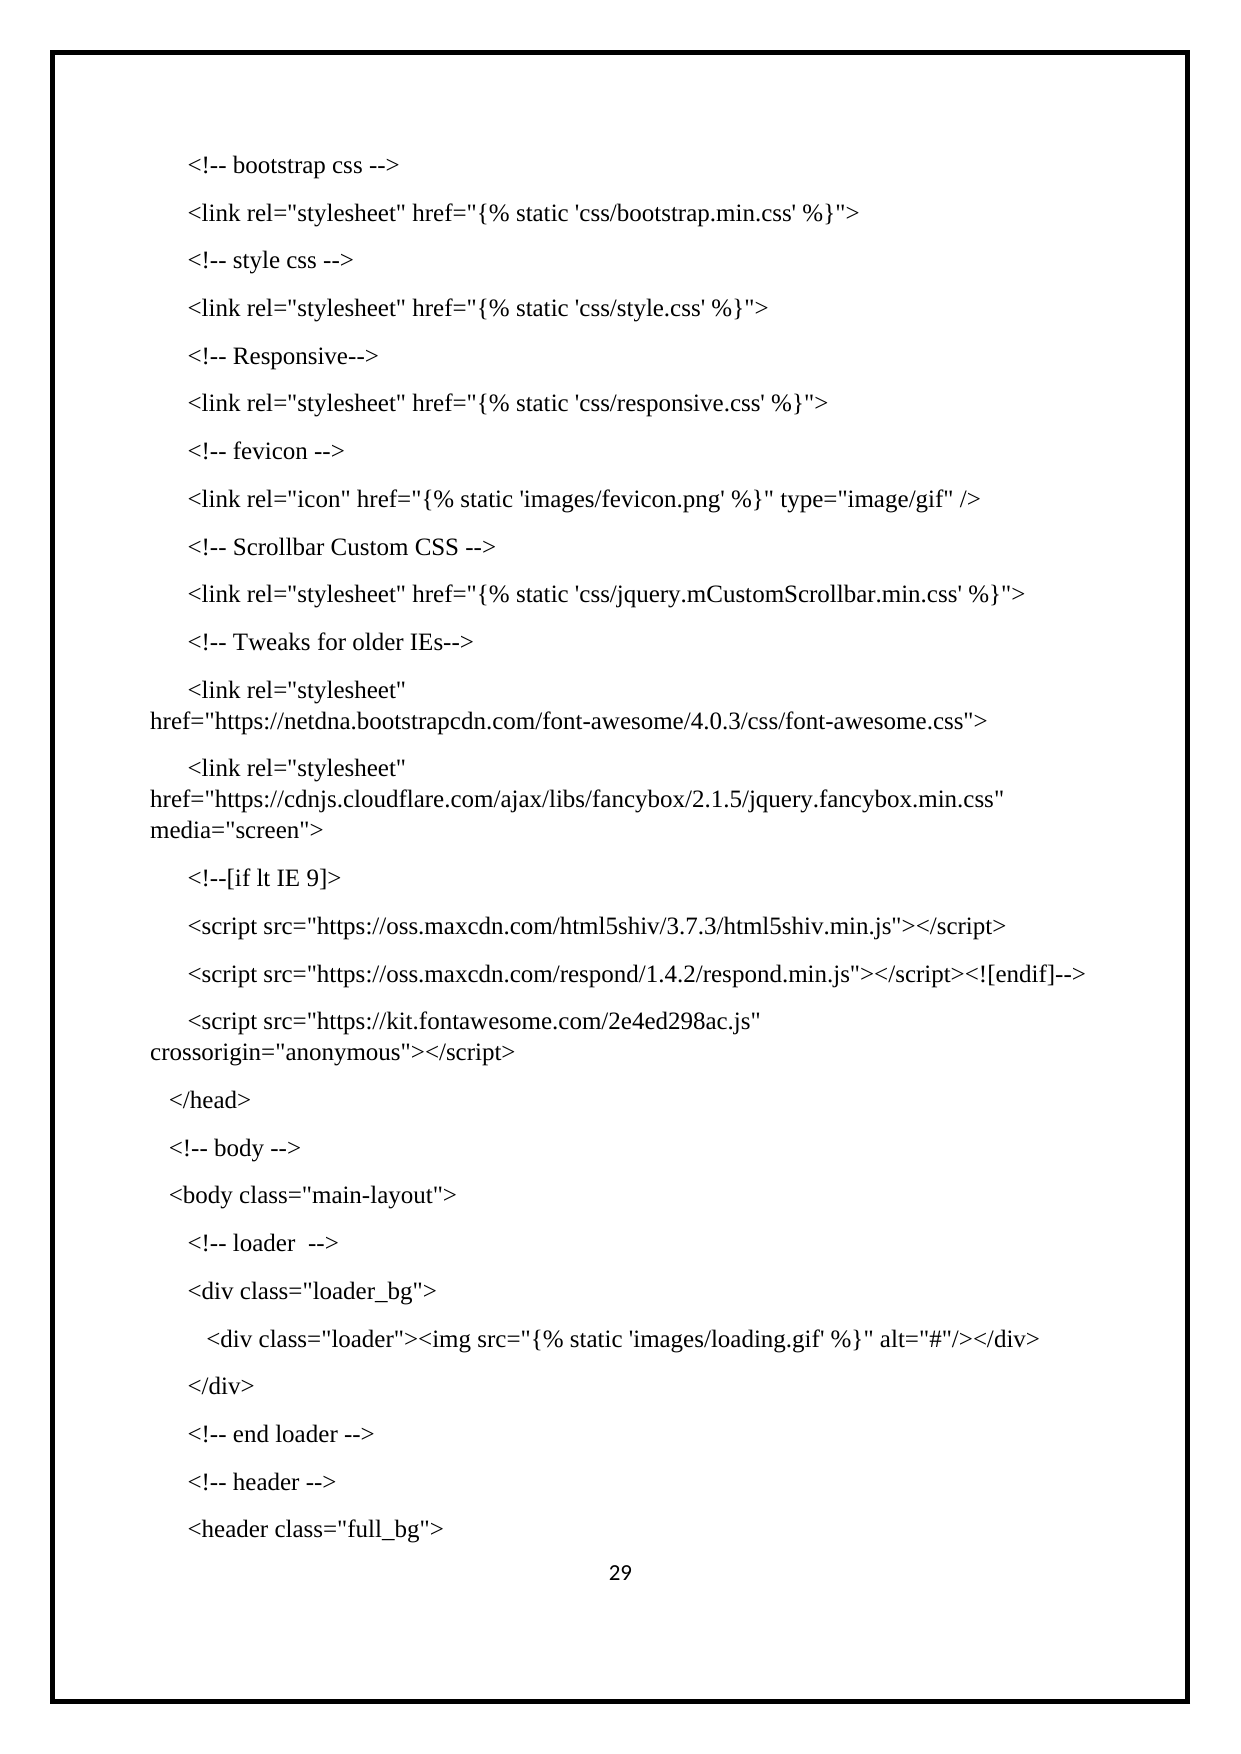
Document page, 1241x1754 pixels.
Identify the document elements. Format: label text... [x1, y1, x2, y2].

text <!--[if lt IE 9]> [150, 863, 1090, 892]
text <!-- Responsive--> [150, 341, 1090, 369]
text <script src="https://oss.maxcdn.com/html5shiv/3.7.3/html5shiv.min.js"></script> [150, 911, 1090, 940]
text <!-- fevicon --> [150, 436, 1090, 465]
text <!-- body --> [150, 1133, 1090, 1162]
text <div class="loader"><img src="{% static 'images/loading.gif' %}" alt="#"/></div> [150, 1324, 1090, 1352]
text <link rel="stylesheet" href="{% static 'css/bootstrap.min.css' %}"> [150, 198, 1090, 226]
text <!-- loader --> [150, 1228, 1090, 1257]
text <!-- bootstrap css --> [150, 150, 1090, 179]
text <link rel="stylesheet" href="{% static 'css/responsive.css' %}"> [150, 388, 1090, 417]
text </head> [150, 1085, 1090, 1114]
text <!-- Scrollbar Custom CSS --> [150, 532, 1090, 560]
text <!-- Tweaks for older IEs--> [150, 627, 1090, 656]
text <link rel="stylesheet" href="{% static 'css/jquery.mCustomScrollbar.min.css' %}"> [150, 579, 1090, 608]
text <link rel="icon" href="{% static 'images/fevicon.png' %}" type="image/gif" /> [150, 484, 1090, 513]
text <!-- style css --> [150, 245, 1090, 274]
text <header class="full_bg"> [150, 1514, 1090, 1543]
text <script src="https://oss.maxcdn.com/respond/1.4.2/respond.min.js"></script><![endif]--> [150, 959, 1090, 987]
text <link rel="stylesheet" href="https://netdna.bootstrapcdn.com/font-awesome/4.0.3/css/font-awesome.css"> [150, 675, 1090, 734]
text </div> [150, 1371, 1090, 1400]
text <!-- header --> [150, 1467, 1090, 1496]
text <script src="https://kit.fontawesome.com/2e4ed298ac.js" crossorigin="anonymous"></script> [150, 1006, 1090, 1066]
text <body class="main-layout"> [150, 1181, 1090, 1209]
text <link rel="stylesheet" href="https://cdnjs.cloudflare.com/ajax/libs/fancybox/2.1.5/jquery.fancybox.min.css" media="screen"> [150, 753, 1090, 844]
text <!-- end loader --> [150, 1419, 1090, 1448]
text <link rel="stylesheet" href="{% static 'css/style.css' %}"> [150, 293, 1090, 322]
text <div class="loader_bg"> [150, 1276, 1090, 1305]
